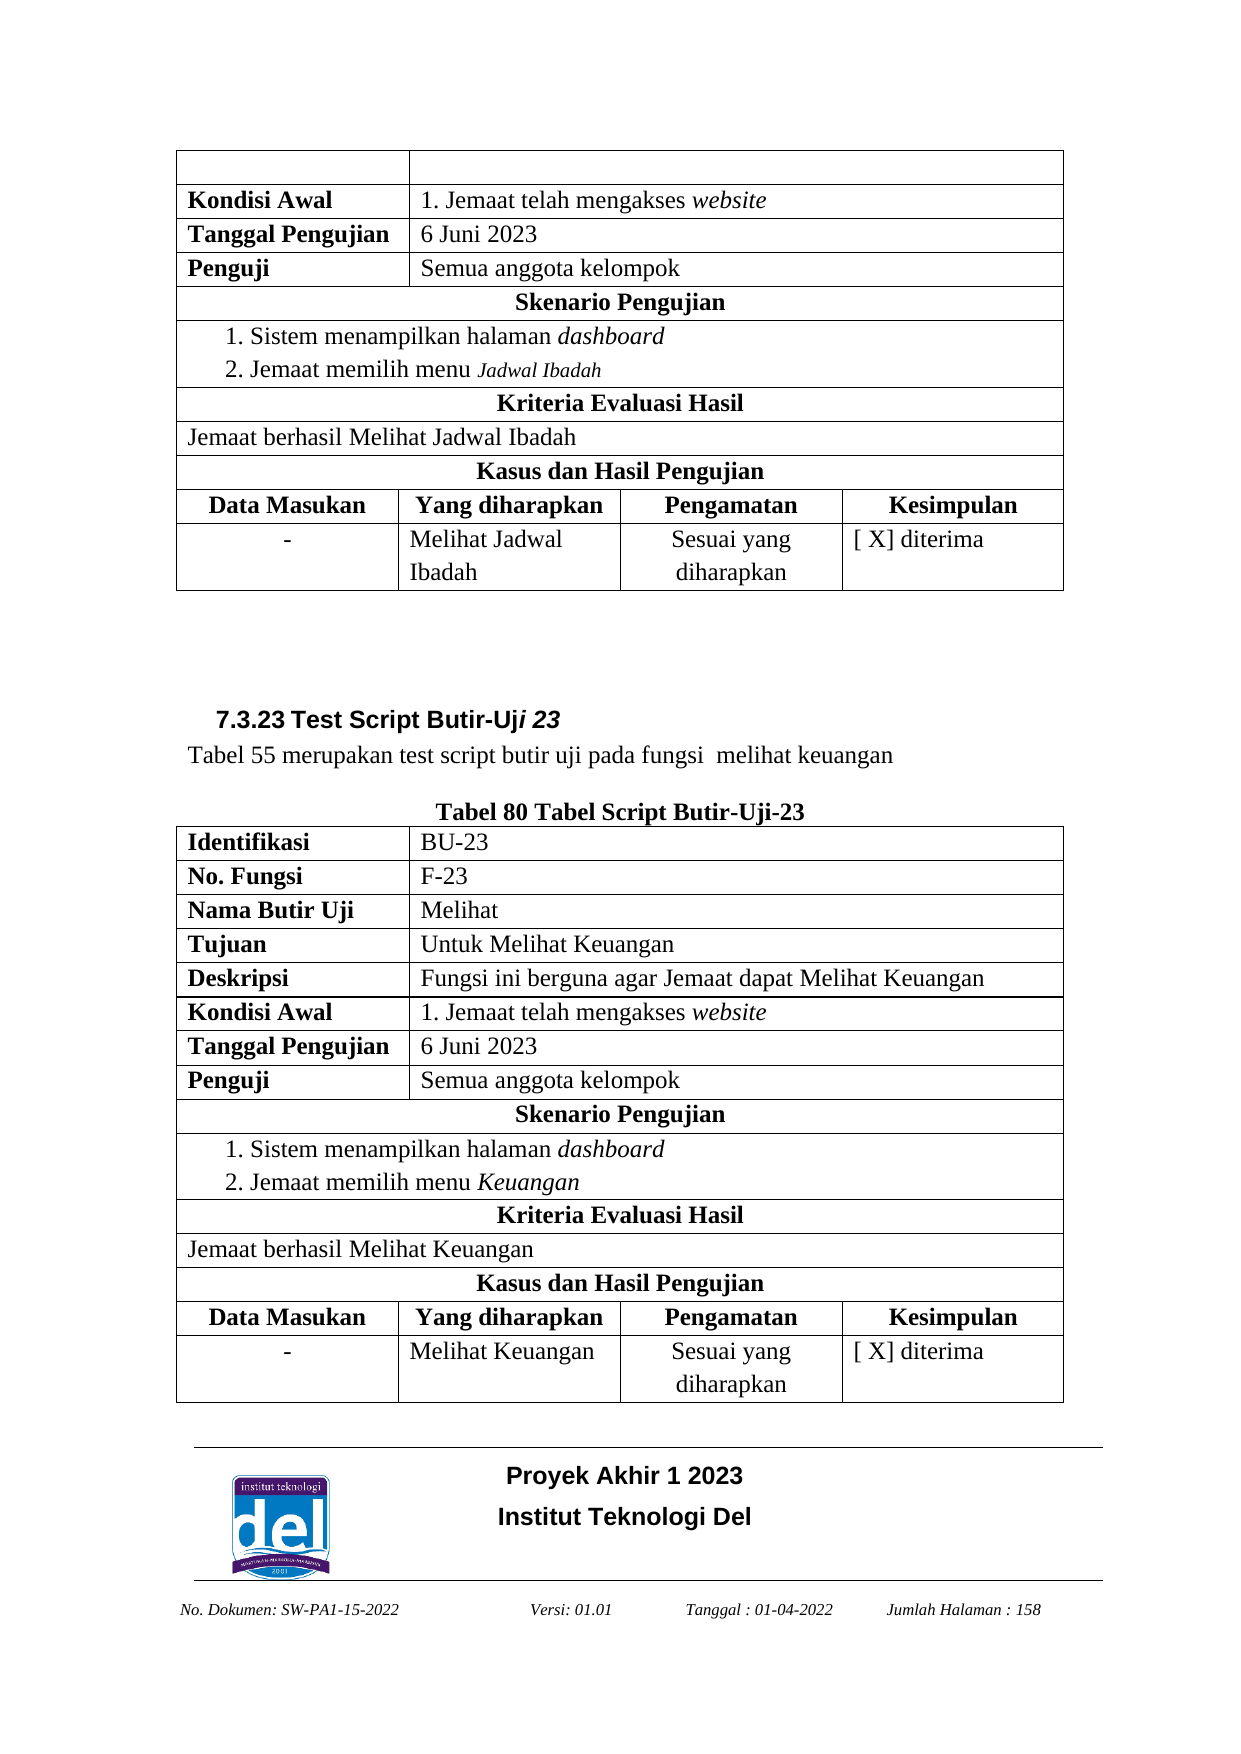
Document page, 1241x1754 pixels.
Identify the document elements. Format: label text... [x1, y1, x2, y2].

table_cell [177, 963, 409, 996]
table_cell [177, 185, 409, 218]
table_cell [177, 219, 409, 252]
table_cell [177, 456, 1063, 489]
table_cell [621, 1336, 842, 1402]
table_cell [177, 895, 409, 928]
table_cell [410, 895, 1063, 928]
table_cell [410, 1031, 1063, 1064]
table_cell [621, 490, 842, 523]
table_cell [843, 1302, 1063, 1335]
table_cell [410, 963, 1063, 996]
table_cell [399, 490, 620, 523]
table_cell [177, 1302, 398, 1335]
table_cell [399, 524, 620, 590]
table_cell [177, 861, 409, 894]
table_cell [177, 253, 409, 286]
text Tabel 80 Tabel Script Butir-Uji-23 [187, 797, 1053, 826]
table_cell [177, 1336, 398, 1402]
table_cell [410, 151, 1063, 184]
subtitle Test Script Butir-Uji 23 [216, 705, 1053, 733]
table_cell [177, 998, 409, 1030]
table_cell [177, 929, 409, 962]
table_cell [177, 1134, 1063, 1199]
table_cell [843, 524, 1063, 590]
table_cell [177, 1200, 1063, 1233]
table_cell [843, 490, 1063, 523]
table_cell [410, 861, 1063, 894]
picture [226, 1473, 332, 1580]
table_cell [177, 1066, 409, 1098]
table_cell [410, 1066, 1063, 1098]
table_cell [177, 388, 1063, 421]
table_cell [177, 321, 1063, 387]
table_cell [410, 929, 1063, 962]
text Tabel 55 merupakan test script butir uji pada fungsi melihat keuangan [187, 740, 1053, 768]
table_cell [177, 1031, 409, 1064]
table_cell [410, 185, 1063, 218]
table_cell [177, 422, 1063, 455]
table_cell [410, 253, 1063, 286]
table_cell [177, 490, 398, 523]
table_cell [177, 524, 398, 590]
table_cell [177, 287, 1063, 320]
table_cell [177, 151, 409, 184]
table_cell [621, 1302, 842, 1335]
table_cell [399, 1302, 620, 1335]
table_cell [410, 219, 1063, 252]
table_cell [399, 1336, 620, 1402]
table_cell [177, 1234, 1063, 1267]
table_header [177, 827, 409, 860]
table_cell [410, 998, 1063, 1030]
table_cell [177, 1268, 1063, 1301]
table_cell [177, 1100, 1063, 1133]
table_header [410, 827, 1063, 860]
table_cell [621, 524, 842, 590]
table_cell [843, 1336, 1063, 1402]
